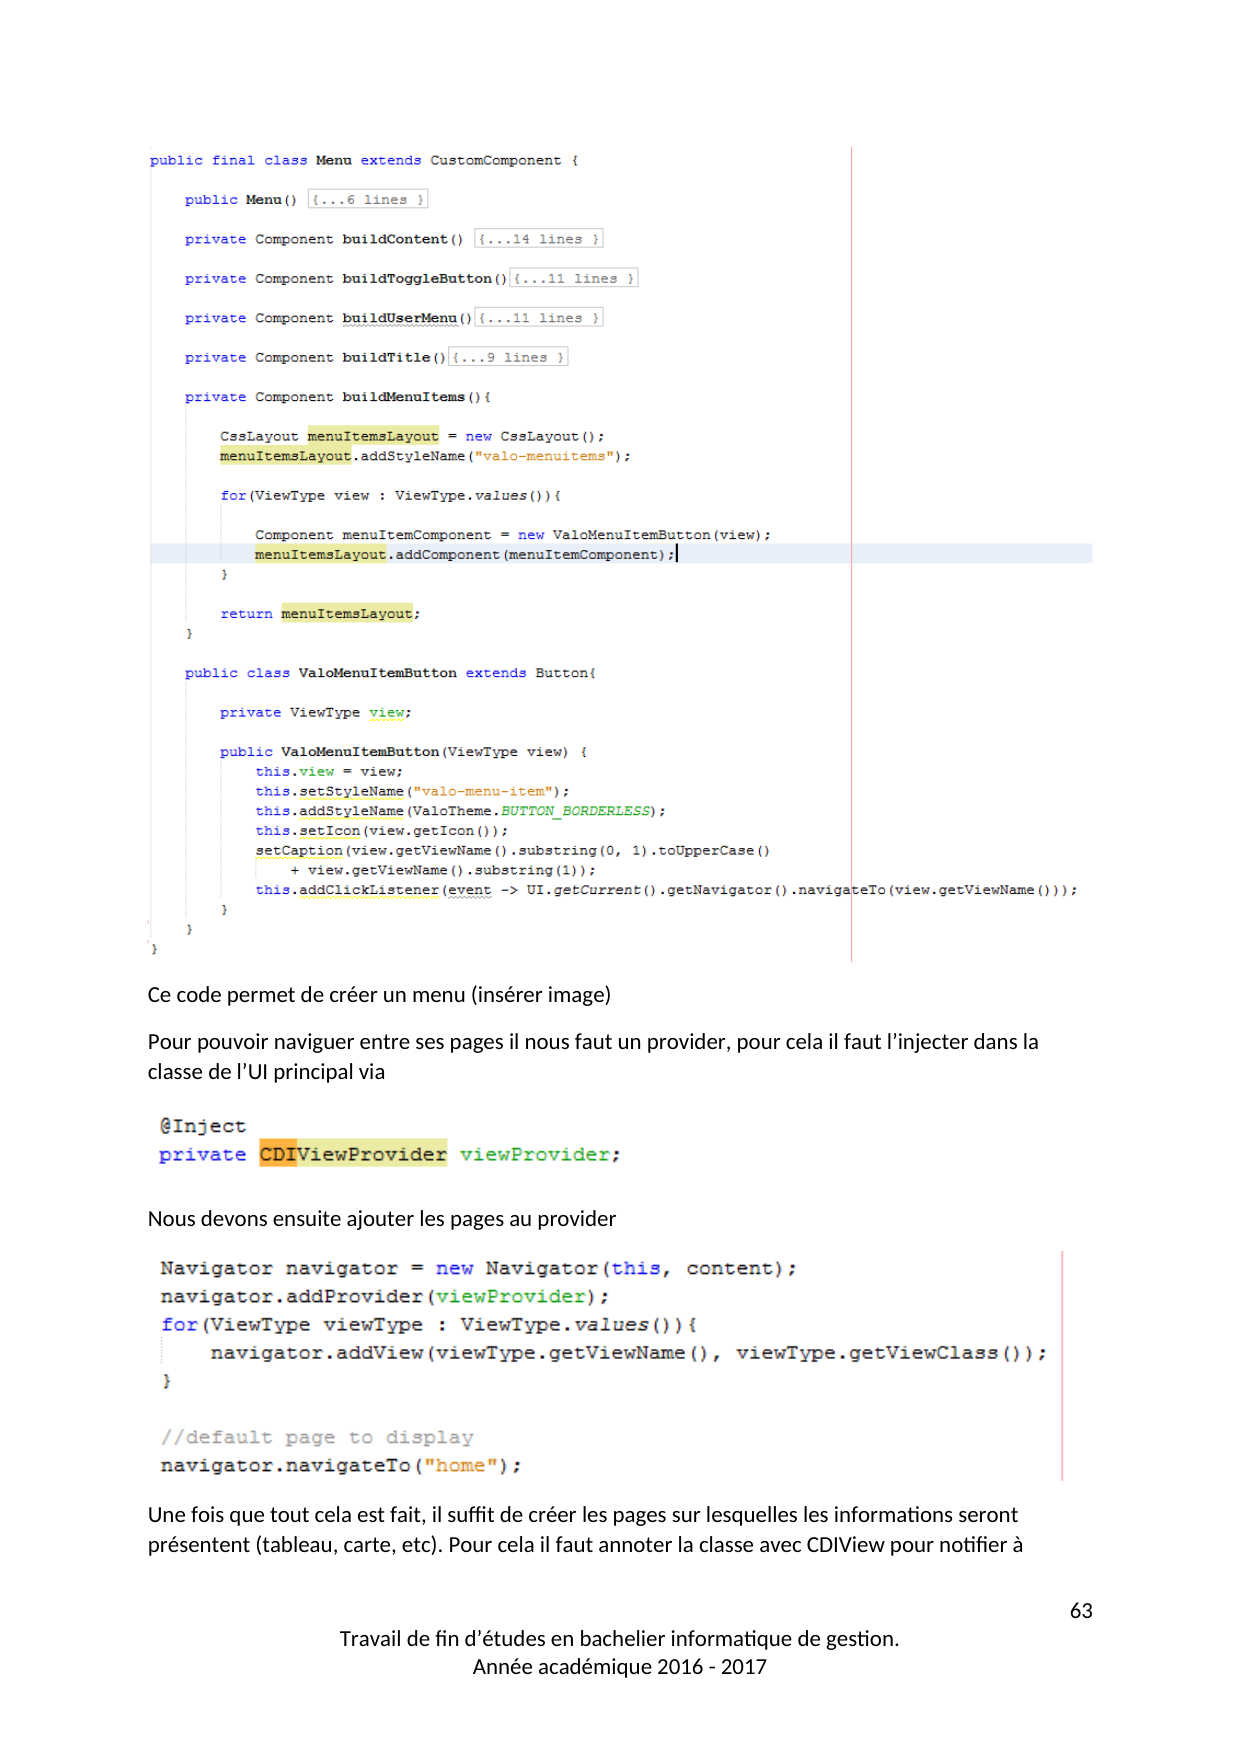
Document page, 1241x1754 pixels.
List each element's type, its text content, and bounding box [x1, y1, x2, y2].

picture [147, 1251, 1068, 1481]
text Nous devons ensuite ajouter les pages au provider [148, 1204, 1093, 1232]
text Ce code permet de créer un menu (insérer image) [148, 980, 1093, 1008]
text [148, 1500, 1093, 1558]
picture [147, 1104, 681, 1186]
text Pour pouvoir naviguer entre ses pages il nous faut un provider, pour cela il faut l’injecter dans la classe de l’UI principal via [148, 1027, 1093, 1085]
picture [147, 147, 1093, 962]
